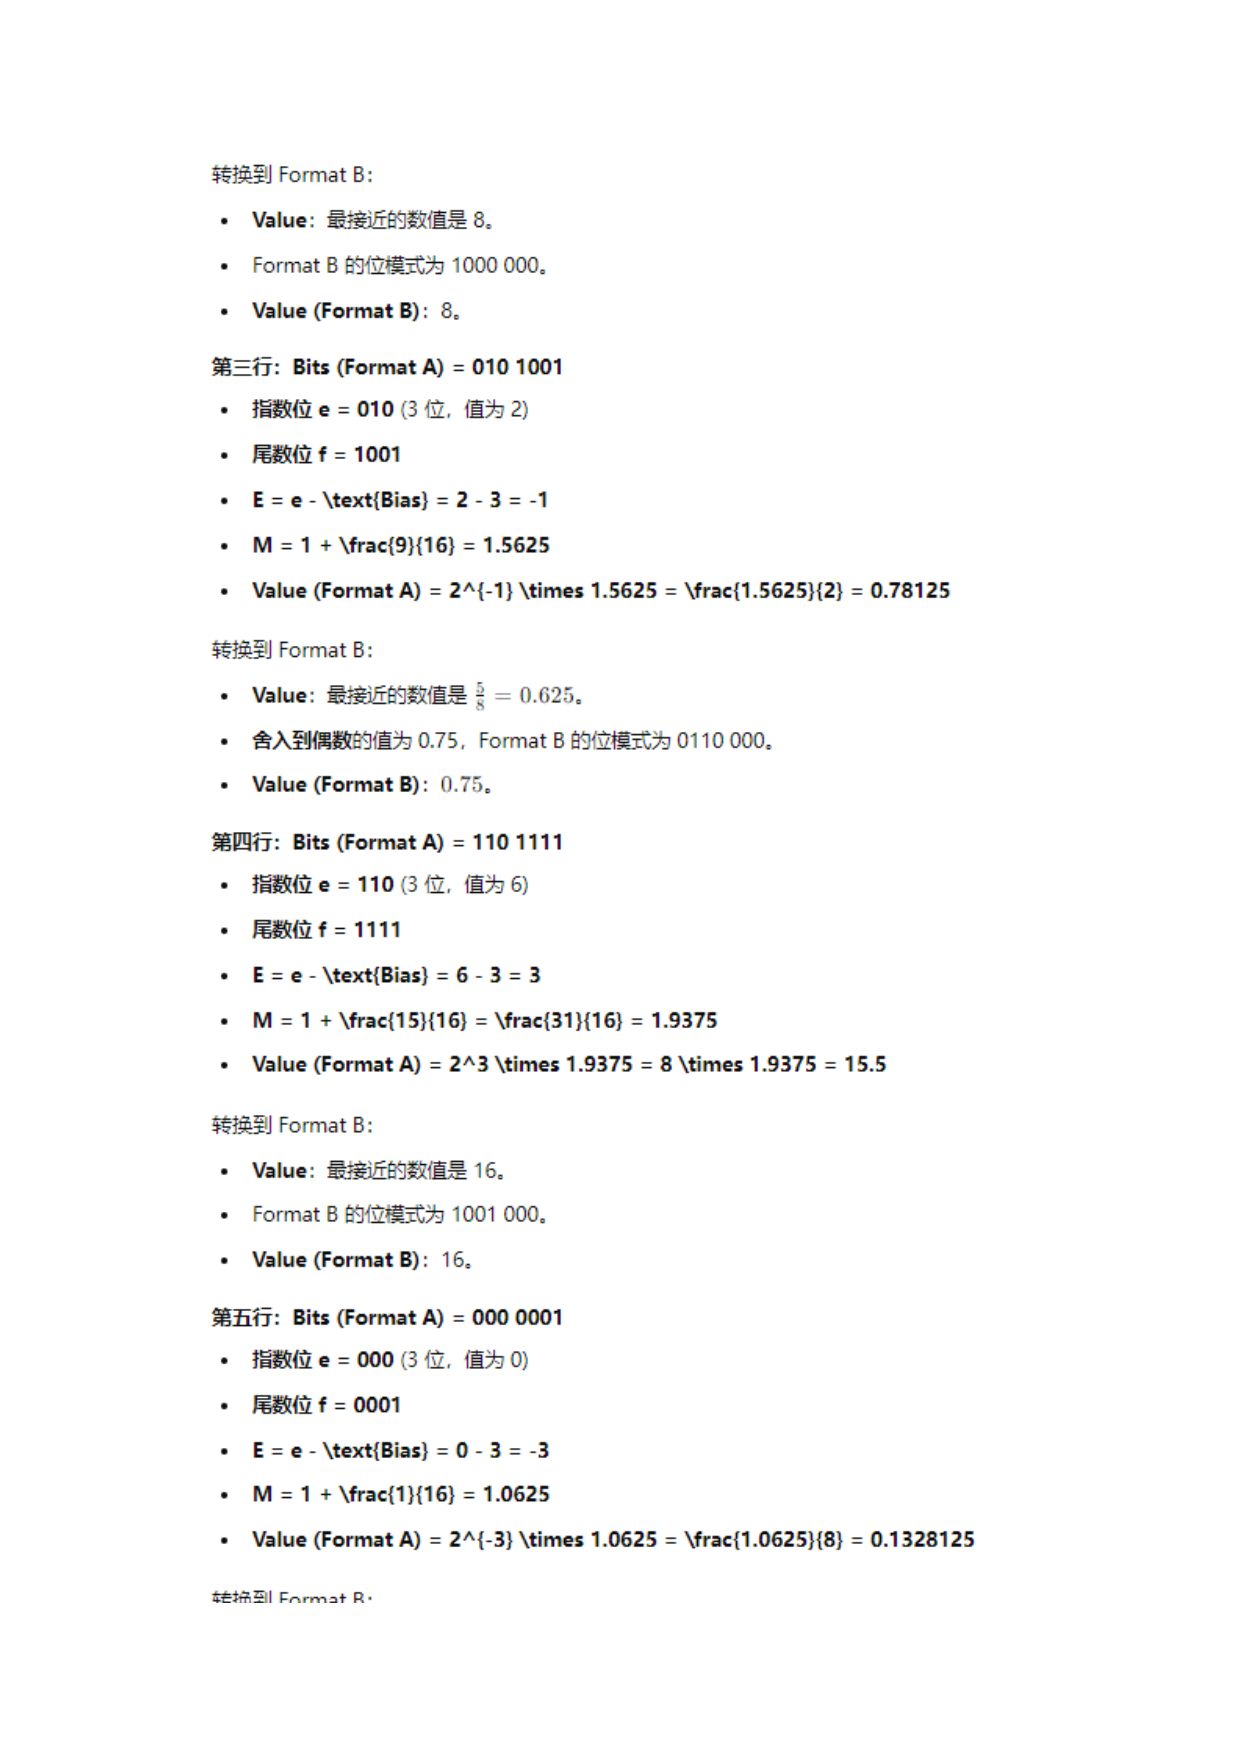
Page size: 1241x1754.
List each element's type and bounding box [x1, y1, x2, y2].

picture [187, 151, 1196, 1603]
